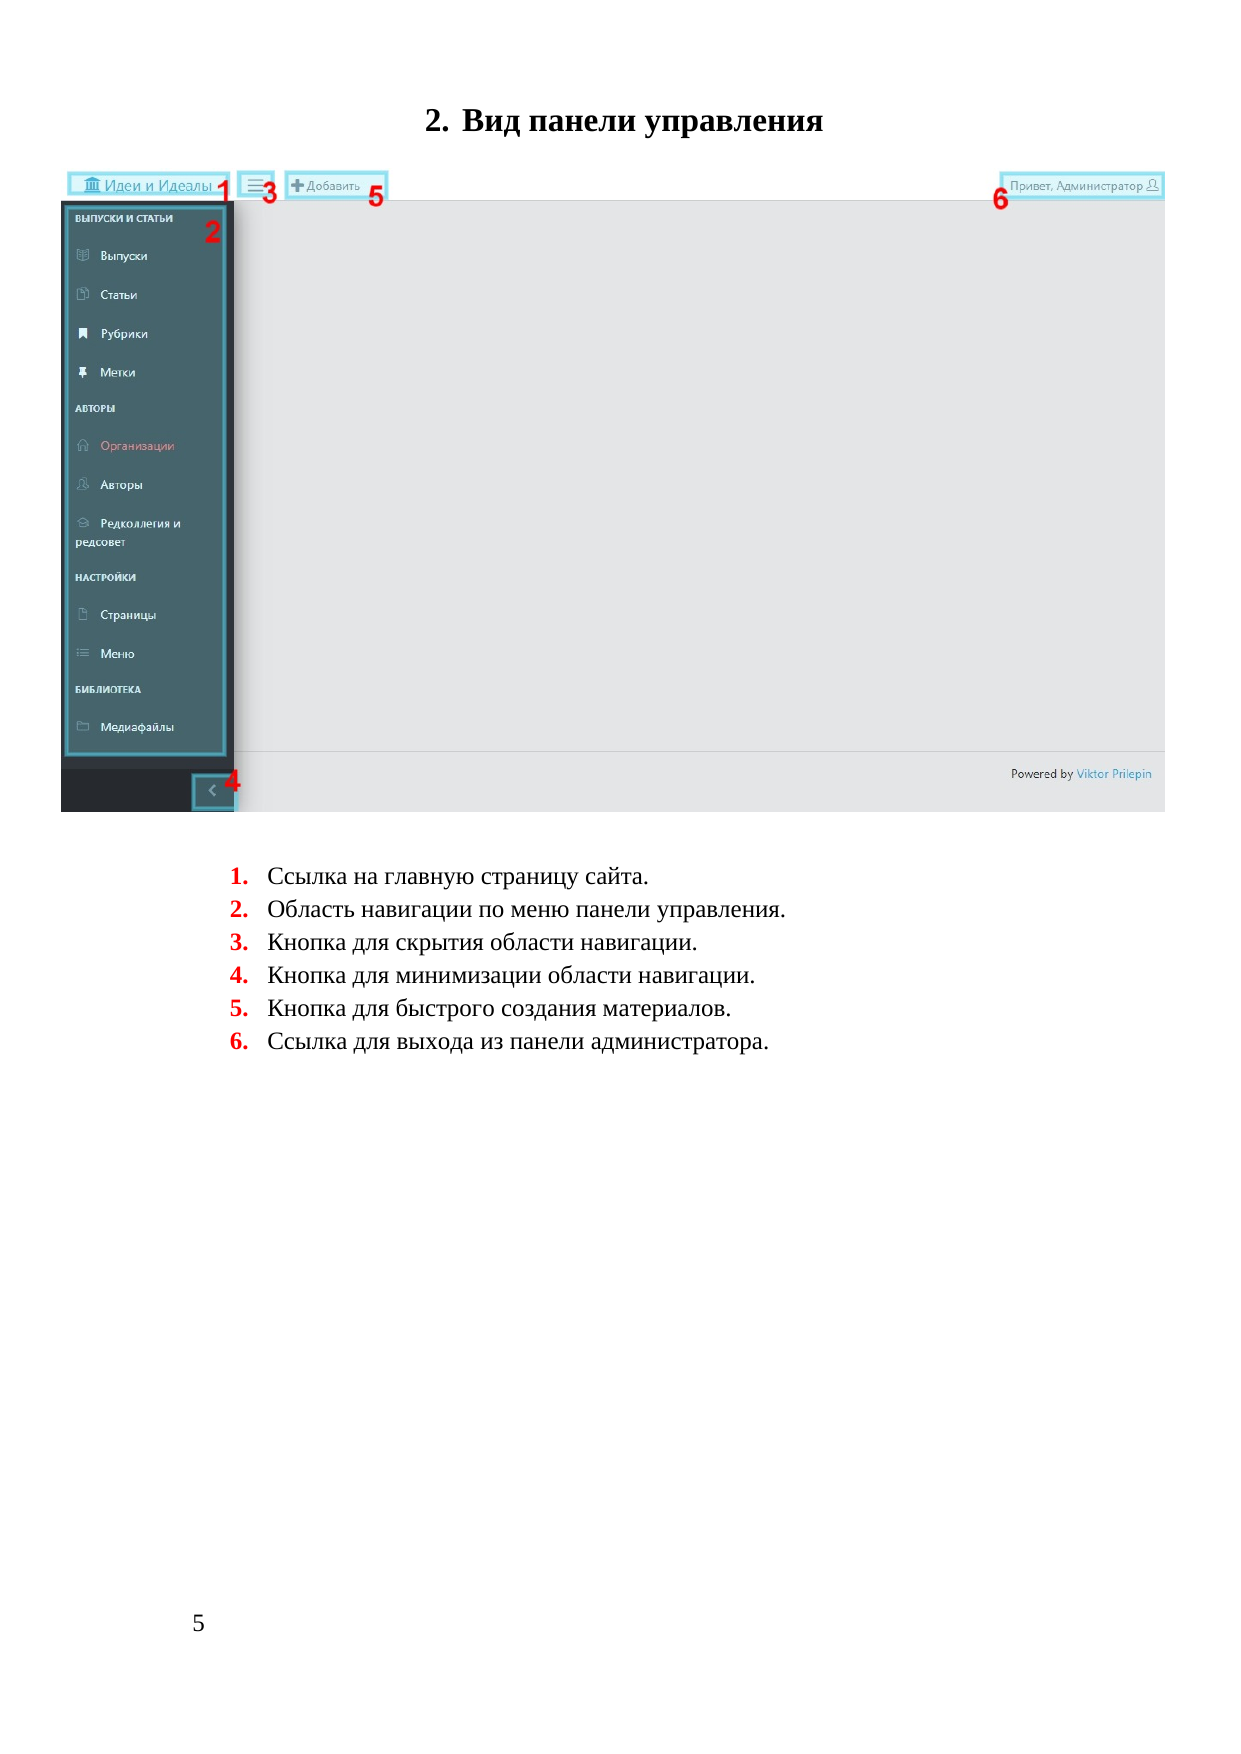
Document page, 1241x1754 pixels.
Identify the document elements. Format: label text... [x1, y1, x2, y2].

picture [61, 168, 1165, 812]
text Кнопка для минимизации области навигации. [229, 960, 1162, 989]
text Вид панели управления [96, 100, 1152, 138]
text Ссылка на главную страницу сайта. [229, 861, 1162, 890]
text Ссылка для выхода из панели администратора. [229, 1026, 1162, 1055]
text Кнопка для скрытия области навигации. [229, 927, 1162, 956]
text Область навигации по меню панели управления. [229, 894, 1162, 923]
text Кнопка для быстрого создания материалов. [229, 993, 1162, 1022]
